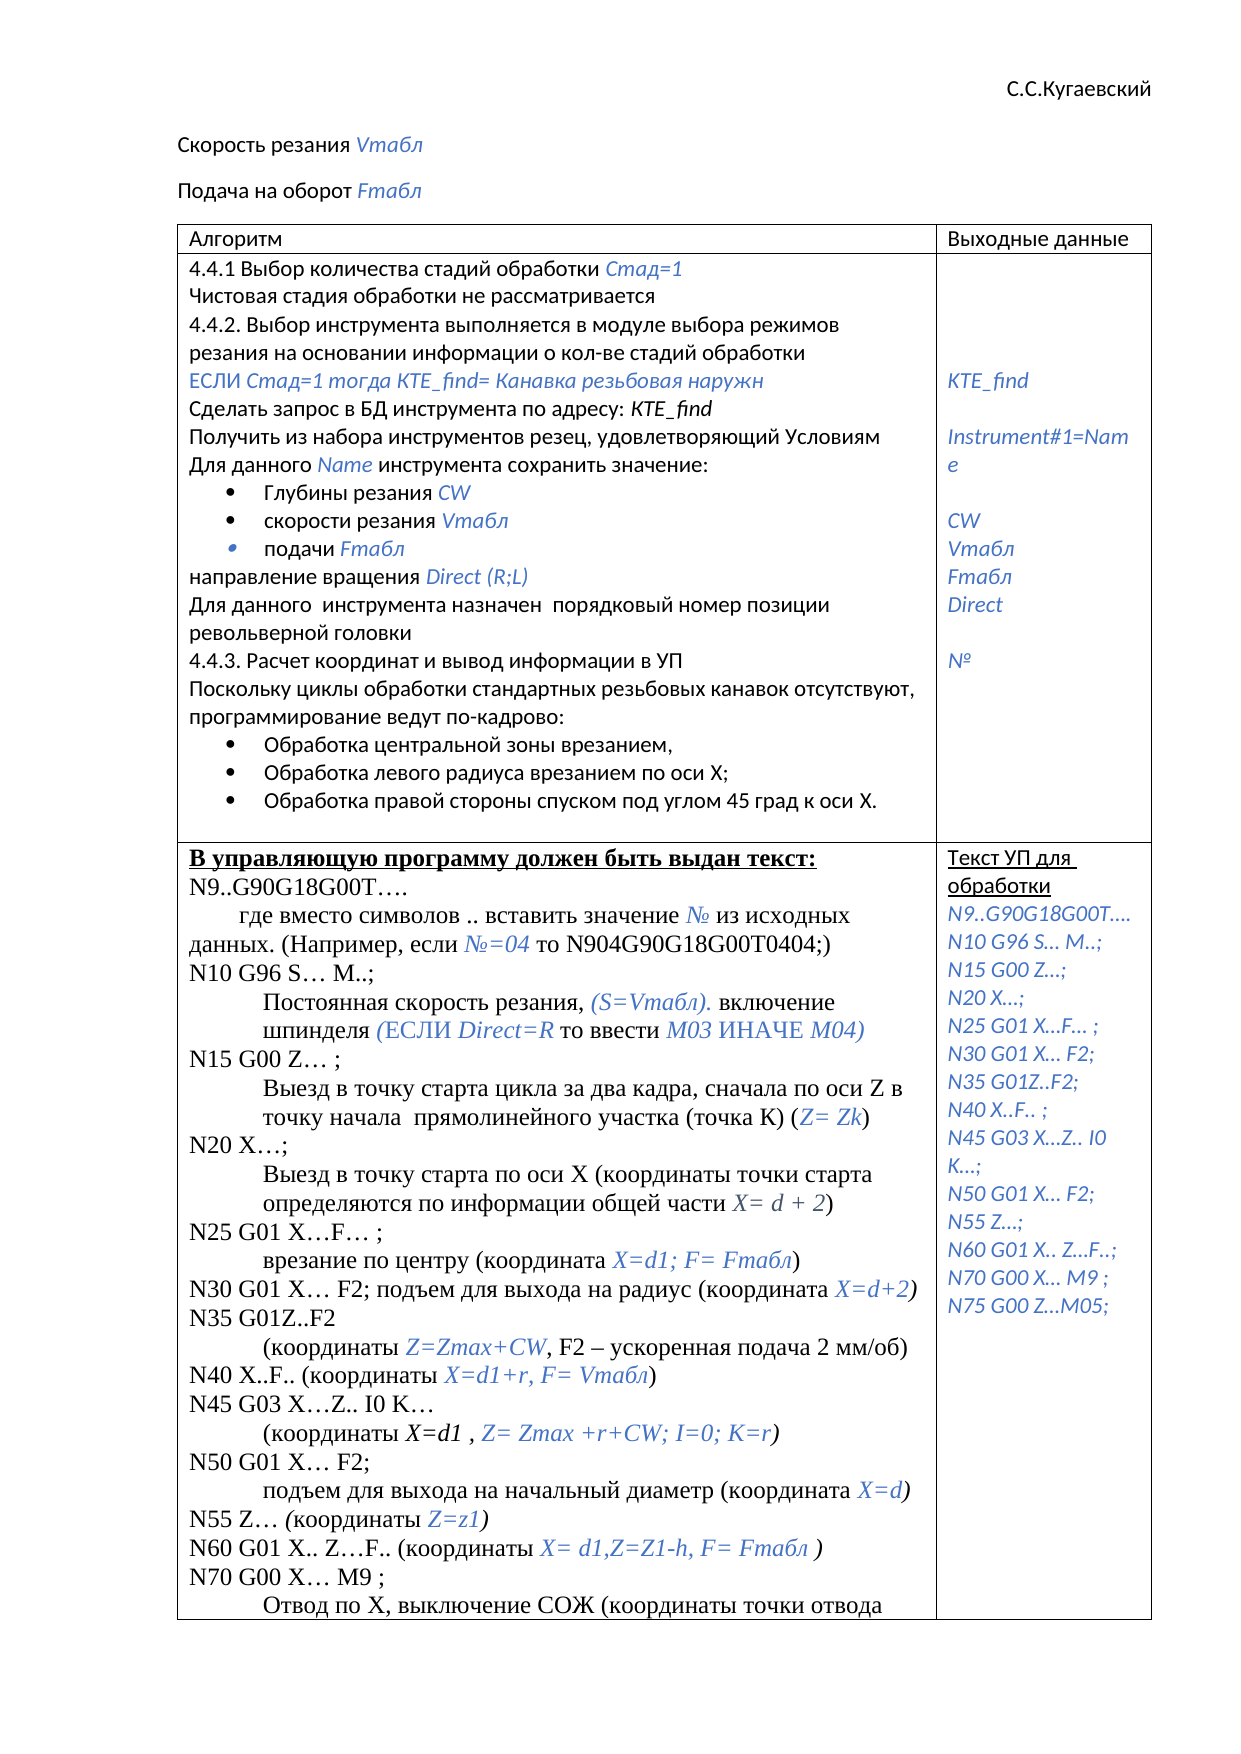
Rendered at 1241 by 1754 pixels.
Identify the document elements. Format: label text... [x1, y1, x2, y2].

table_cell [178, 843, 936, 1619]
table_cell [937, 843, 1151, 1619]
text Подача на оборот Fтабл [177, 177, 1152, 205]
text Скорость резания Vтабл [177, 130, 1152, 158]
table_header Выходные данные [937, 225, 1151, 253]
table_cell KTE_find Instrument#1=Name CW Vтабл Fтабл Direct № [937, 254, 1151, 842]
table_header Алгоритм [178, 225, 936, 253]
table_cell 4.4.1 Выбор количества стадий обработки Стад=1 Чистовая стадия обработки не рассматривается 4.4.2. Выбор инструмента выполняется в модуле выбора режимов резания на основании информации о кол-ве стадий обработки если Стад=1 тогда КТE_find= Канавка резьбовая наружн Сделать запрос в БД инструмента по адресу: КТE_find Получить из набора инструментов резец, удовлетворяющий Условиям Для данного Name инструмента сохранить значение: Глубины резания CW скорости резания Vтабл подачи Fтабл направление вращения Direct (R;L) Для данного инструмента назначен порядковый номер позиции револьверной головки 4.4.3. Расчет координат и вывод информации в УП Поскольку циклы обработки стандартных резьбовых канавок отсутствуют, программирование ведут по-кадрово: Обработка центральной зоны врезанием, Обработка левого радиуса врезанием по оси X; Обработка правой стороны спуском под углом 45 град к оси X. [178, 254, 936, 842]
